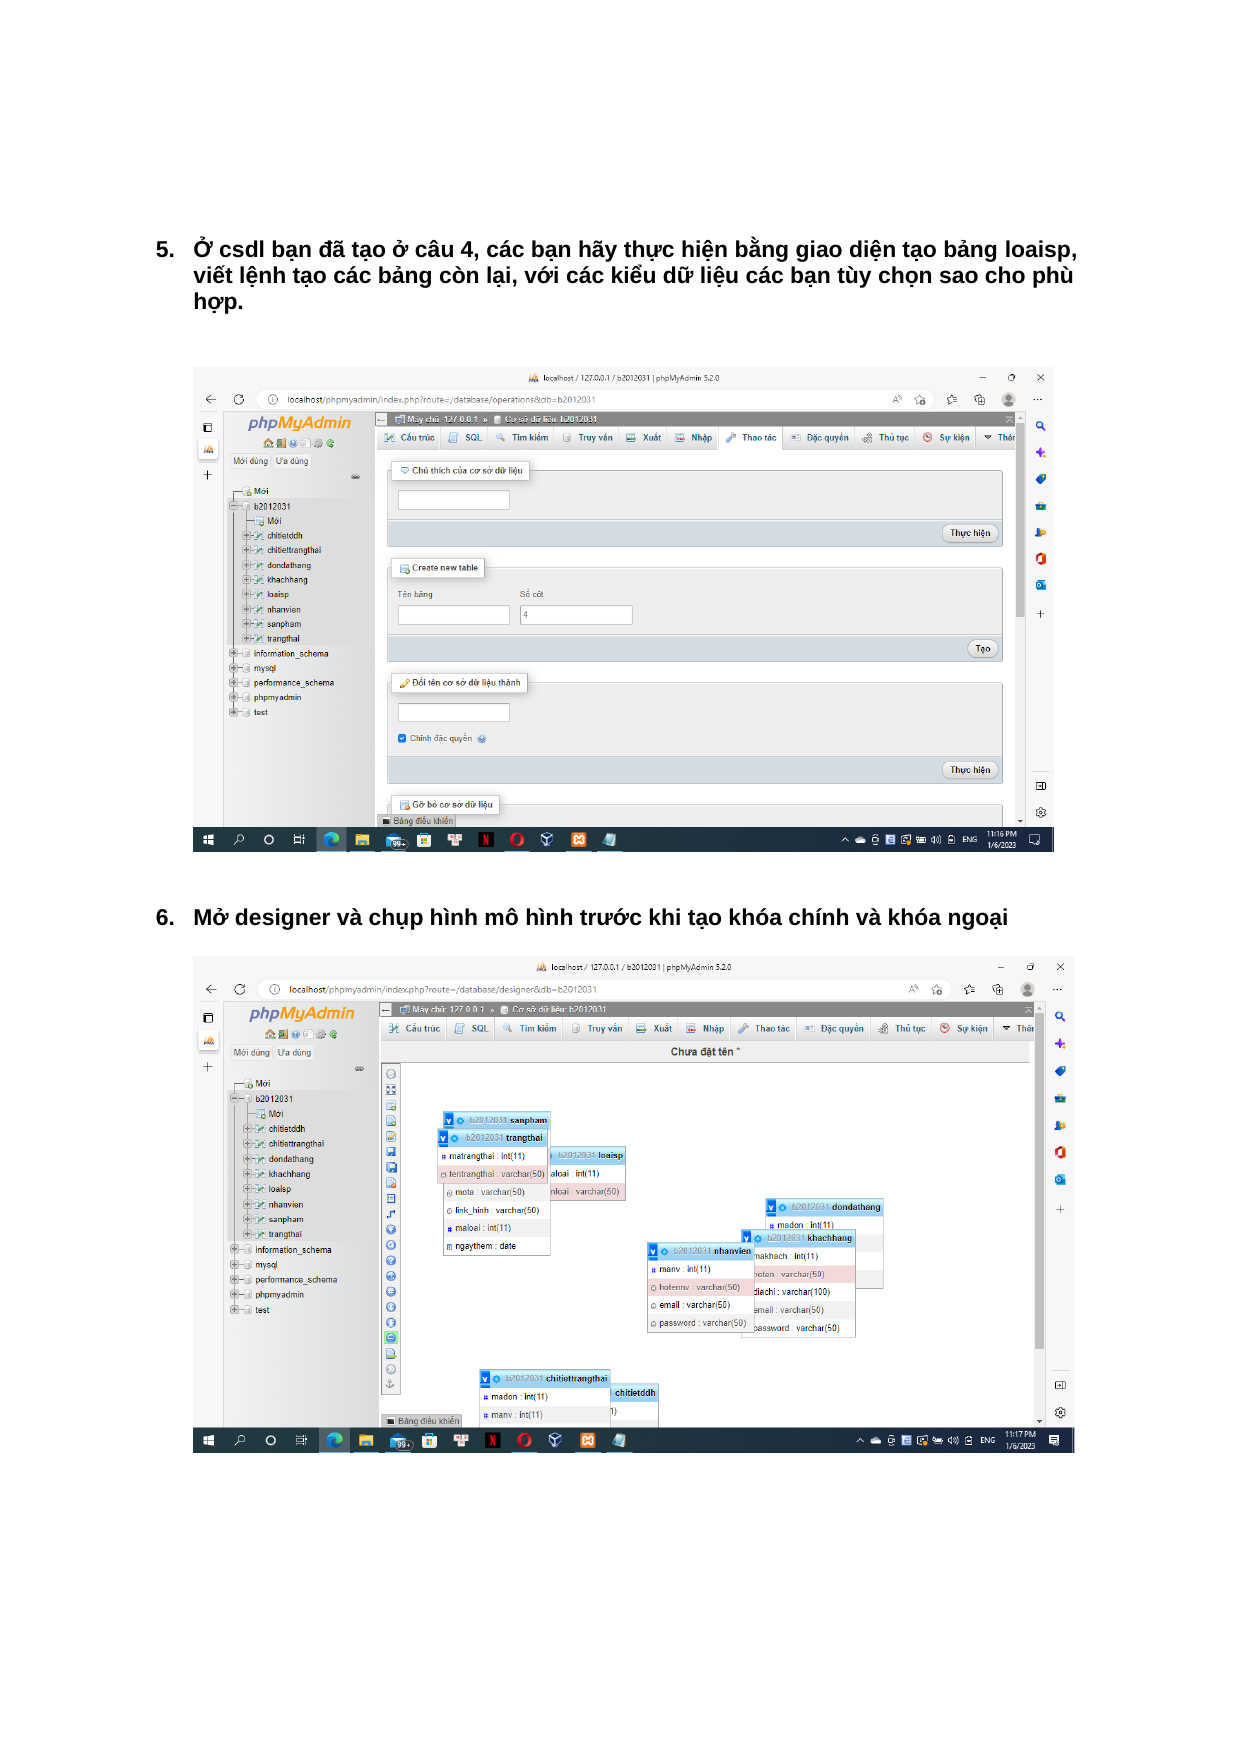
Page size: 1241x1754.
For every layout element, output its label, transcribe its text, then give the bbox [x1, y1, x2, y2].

list Ở csdl bạn đã tạo ở câu 4, các bạn hãy thực hiện bằng giao diện tạo bảng loaisp, viết lệnh tạo các bảng còn lại, với các kiểu dữ liệu các bạn tùy chọn sao cho phù hợp. [156, 236, 1122, 314]
list Mở designer và chụp hình mô hình trước khi tạo khóa chính và khóa ngoại [156, 904, 1122, 930]
picture [193, 956, 1075, 1453]
picture [193, 367, 1054, 852]
